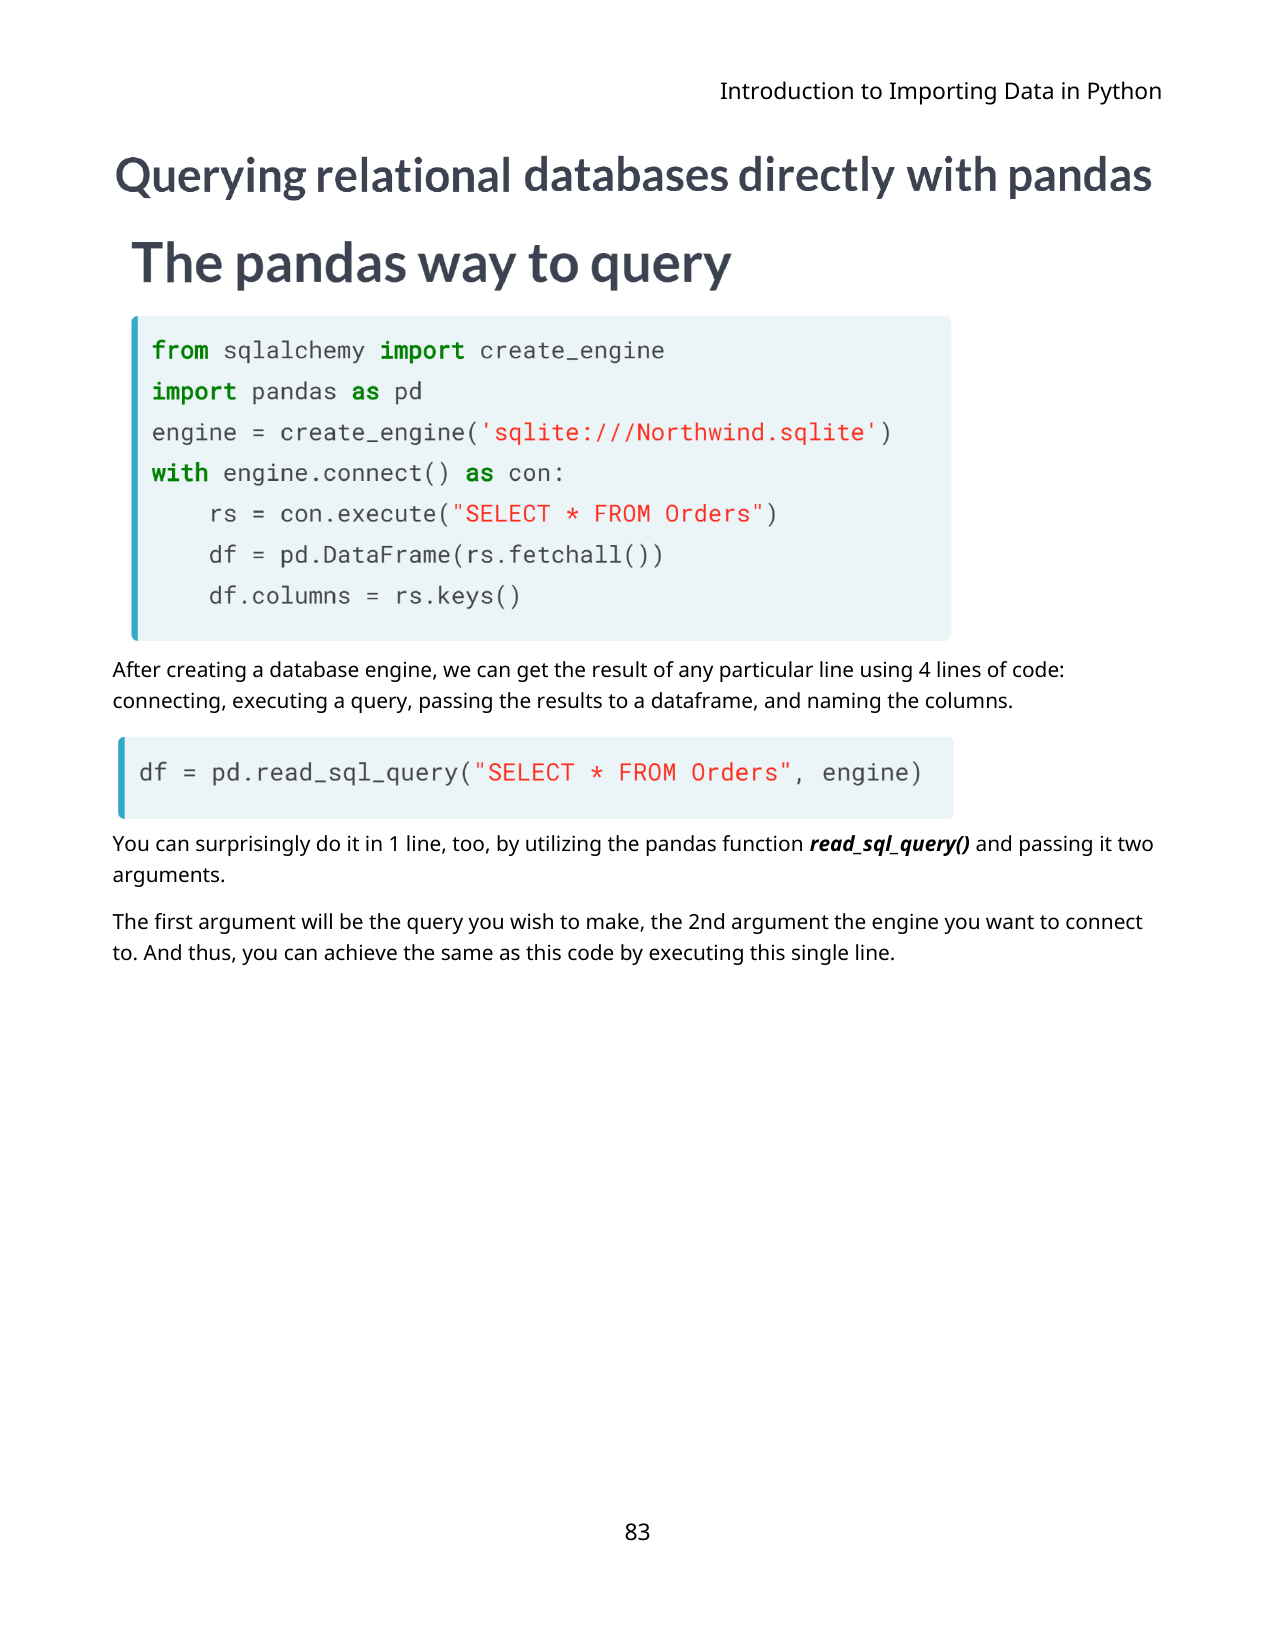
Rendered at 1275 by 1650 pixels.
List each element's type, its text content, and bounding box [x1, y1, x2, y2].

picture [112, 150, 1162, 212]
picture [112, 733, 964, 828]
text The first argument will be the query you wish to make, the 2nd argument the engine you want to connect to. And thus, you can achieve the same as this code by executing this single line. [112, 907, 1162, 966]
picture [112, 230, 964, 654]
